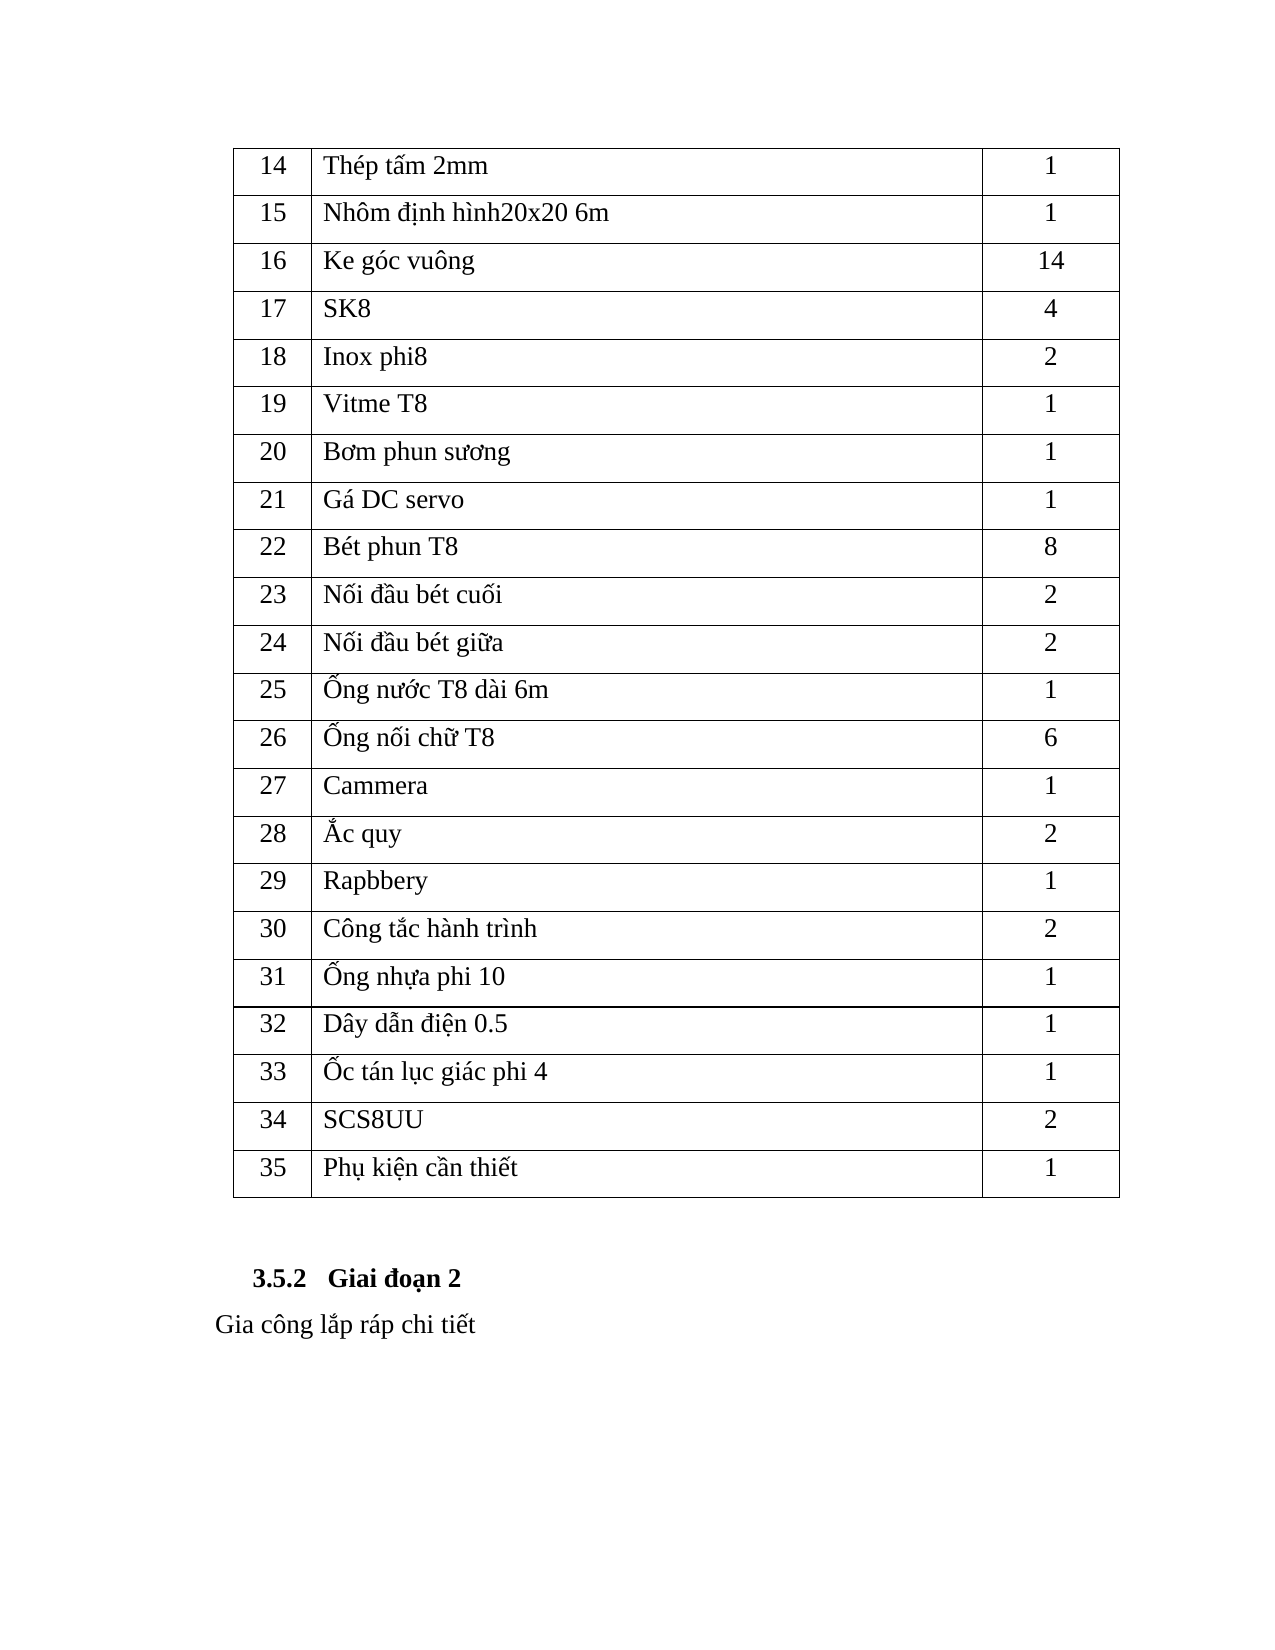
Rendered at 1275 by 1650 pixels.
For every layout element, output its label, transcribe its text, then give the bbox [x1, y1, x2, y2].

table_cell 2 [983, 817, 1119, 863]
table_cell 25 [234, 674, 311, 720]
table_cell 18 [234, 340, 311, 386]
table_cell 2 [983, 626, 1119, 672]
table_cell 1 [983, 196, 1119, 243]
table_cell Ke góc vuông [312, 244, 982, 291]
table_cell Rapbbery [312, 864, 982, 911]
table_cell 17 [234, 292, 311, 338]
table_cell 35 [234, 1151, 311, 1197]
table_cell 14 [234, 149, 311, 195]
table_cell Ốc tán lục giác phi 4 [312, 1055, 982, 1102]
table_cell Thép tấm 2mm [312, 149, 982, 195]
table_cell 32 [234, 1008, 311, 1054]
table_cell 29 [234, 864, 311, 911]
table_cell 24 [234, 626, 311, 672]
table_cell 30 [234, 912, 311, 959]
table_cell Bét phun T8 [312, 530, 982, 577]
table_cell 28 [234, 817, 311, 863]
table_cell 1 [983, 960, 1119, 1006]
table_cell Nối đầu bét cuối [312, 578, 982, 625]
table_cell 31 [234, 960, 311, 1006]
table_cell 14 [983, 244, 1119, 291]
table_cell 22 [234, 530, 311, 577]
table_cell 15 [234, 196, 311, 243]
table_cell Inox phi8 [312, 340, 982, 386]
subtitle Giai đoạn 2 [252, 1262, 1127, 1293]
table_cell 1 [983, 674, 1119, 720]
table_cell SK8 [312, 292, 982, 338]
table_cell 1 [983, 387, 1119, 434]
table_cell 23 [234, 578, 311, 625]
table_cell 2 [983, 578, 1119, 625]
table_cell Ống nước T8 dài 6m [312, 674, 982, 720]
table_cell Vitme T8 [312, 387, 982, 434]
table_cell 1 [983, 864, 1119, 911]
table_cell Phụ kiện cần thiết [312, 1151, 982, 1197]
table_cell 34 [234, 1103, 311, 1149]
table_cell 33 [234, 1055, 311, 1102]
table_cell 1 [983, 483, 1119, 529]
table_cell 2 [983, 912, 1119, 959]
table_cell Ống nhựa phi 10 [312, 960, 982, 1006]
table_cell Ắc quy [312, 817, 982, 863]
table_cell 1 [983, 149, 1119, 195]
table_cell Dây dẫn điện 0.5 [312, 1008, 982, 1054]
table_cell 2 [983, 1103, 1119, 1149]
table_cell 19 [234, 387, 311, 434]
table_cell Gá DC servo [312, 483, 982, 529]
table_cell Ống nối chữ T8 [312, 721, 982, 768]
table_cell Nhôm định hình20x20 6m [312, 196, 982, 243]
table_cell 20 [234, 435, 311, 482]
table_cell 4 [983, 292, 1119, 338]
table_cell 16 [234, 244, 311, 291]
table_cell 1 [983, 435, 1119, 482]
table_cell 27 [234, 769, 311, 816]
table_cell 6 [983, 721, 1119, 768]
table_cell Công tắc hành trình [312, 912, 982, 959]
table_cell 2 [983, 340, 1119, 386]
table_cell SCS8UU [312, 1103, 982, 1149]
table_cell 1 [983, 1055, 1119, 1102]
table_cell 1 [983, 1151, 1119, 1197]
table_cell Bơm phun sương [312, 435, 982, 482]
table_cell 1 [983, 1008, 1119, 1054]
table_cell 8 [983, 530, 1119, 577]
table_cell 26 [234, 721, 311, 768]
table_cell 1 [983, 769, 1119, 816]
text Gia công lắp ráp chi tiết [215, 1308, 1127, 1339]
table_cell 21 [234, 483, 311, 529]
table_cell Cammera [312, 769, 982, 816]
table_cell Nối đầu bét giữa [312, 626, 982, 672]
